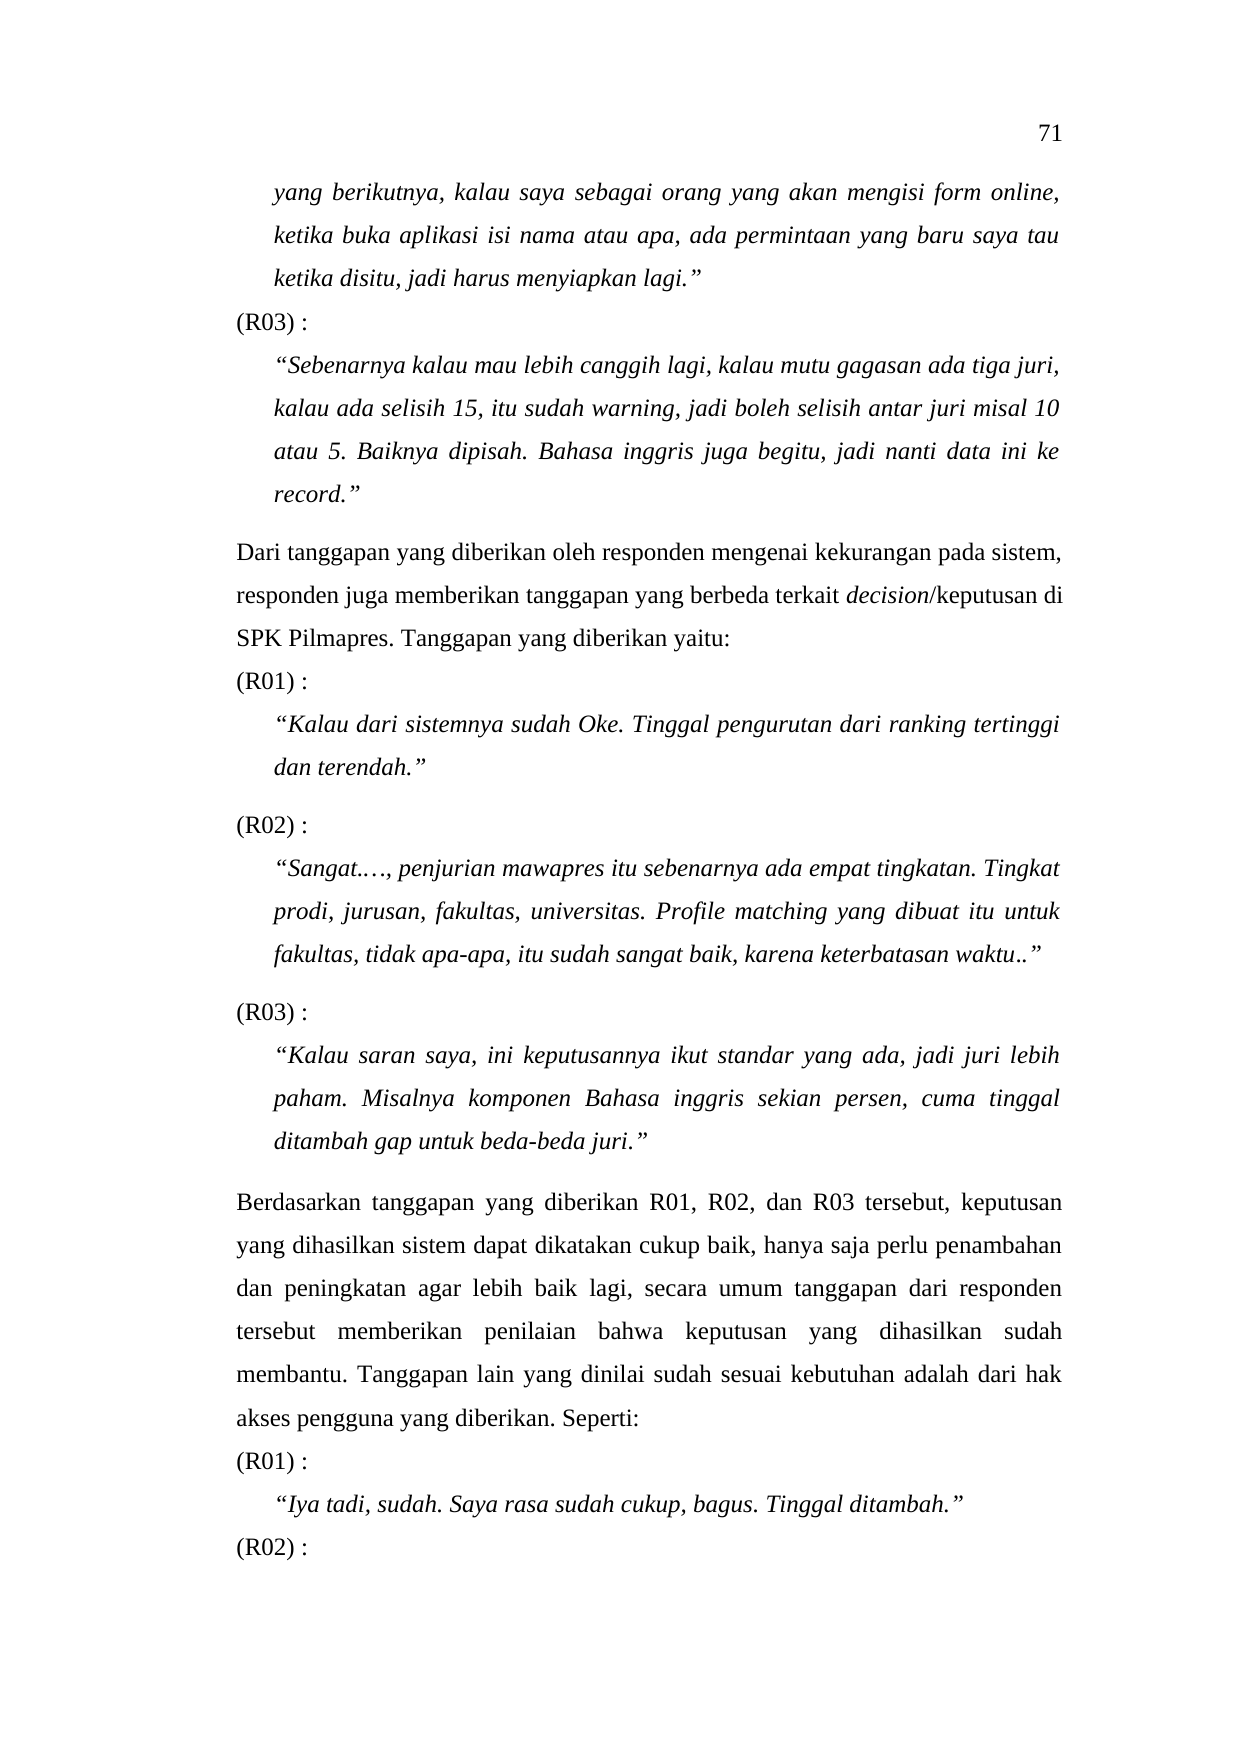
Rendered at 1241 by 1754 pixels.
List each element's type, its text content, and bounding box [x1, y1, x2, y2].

text (R03) : [236, 997, 1063, 1025]
text “Kalau dari sistemnya sudah Oke. Tinggal pengurutan dari ranking tertinggi dan terendah.” [274, 709, 1063, 781]
text (R01) : [236, 1446, 1063, 1474]
text Dari tanggapan yang diberikan oleh responden mengenai kekurangan pada sistem, responden juga memberikan tanggapan yang berbeda terkait decision/keputusan di SPK Pilmapres. Tanggapan yang diberikan yaitu: [236, 537, 1063, 652]
text (R01) : [236, 666, 1063, 695]
text “Kalau saran saya, ini keputusannya ikut standar yang ada, jadi juri lebih paham. Misalnya komponen Bahasa inggris sekian persen, cuma tinggal ditambah gap untuk beda-beda juri.” [274, 1040, 1063, 1155]
text Berdasarkan tanggapan yang diberikan R01, R02, dan R03 tersebut, keputusan yang dihasilkan sistem dapat dikatakan cukup baik, hanya saja perlu penambahan dan peningkatan agar lebih baik lagi, secara umum tanggapan dari responden tersebut memberikan penilaian bahwa keputusan yang dihasilkan sudah membantu. Tanggapan lain yang dinilai sudah sesuai kebutuhan adalah dari hak akses pengguna yang diberikan. Seperti: [236, 1187, 1063, 1431]
text (R03) : [236, 307, 1063, 335]
text “Sangat.…, penjurian mawapres itu sebenarnya ada empat tingkatan. Tingkat prodi, jurusan, fakultas, universitas. Profile matching yang dibuat itu untuk fakultas, tidak apa-apa, itu sudah sangat baik, karena keterbatasan waktu..” [274, 853, 1063, 968]
text (R02) : [236, 810, 1063, 838]
text “Sebenarnya kalau mau lebih canggih lagi, kalau mutu gagasan ada tiga juri, kalau ada selisih 15, itu sudah warning, jadi boleh selisih antar juri misal 10 atau 5. Baiknya dipisah. Bahasa inggris juga begitu, jadi nanti data ini ke record.” [274, 350, 1063, 508]
text (R02) : [236, 1532, 1063, 1561]
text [274, 177, 1063, 292]
text “Iya tadi, sudah. Saya rasa sudah cukup, bagus. Tinggal ditambah.” [274, 1489, 1063, 1518]
